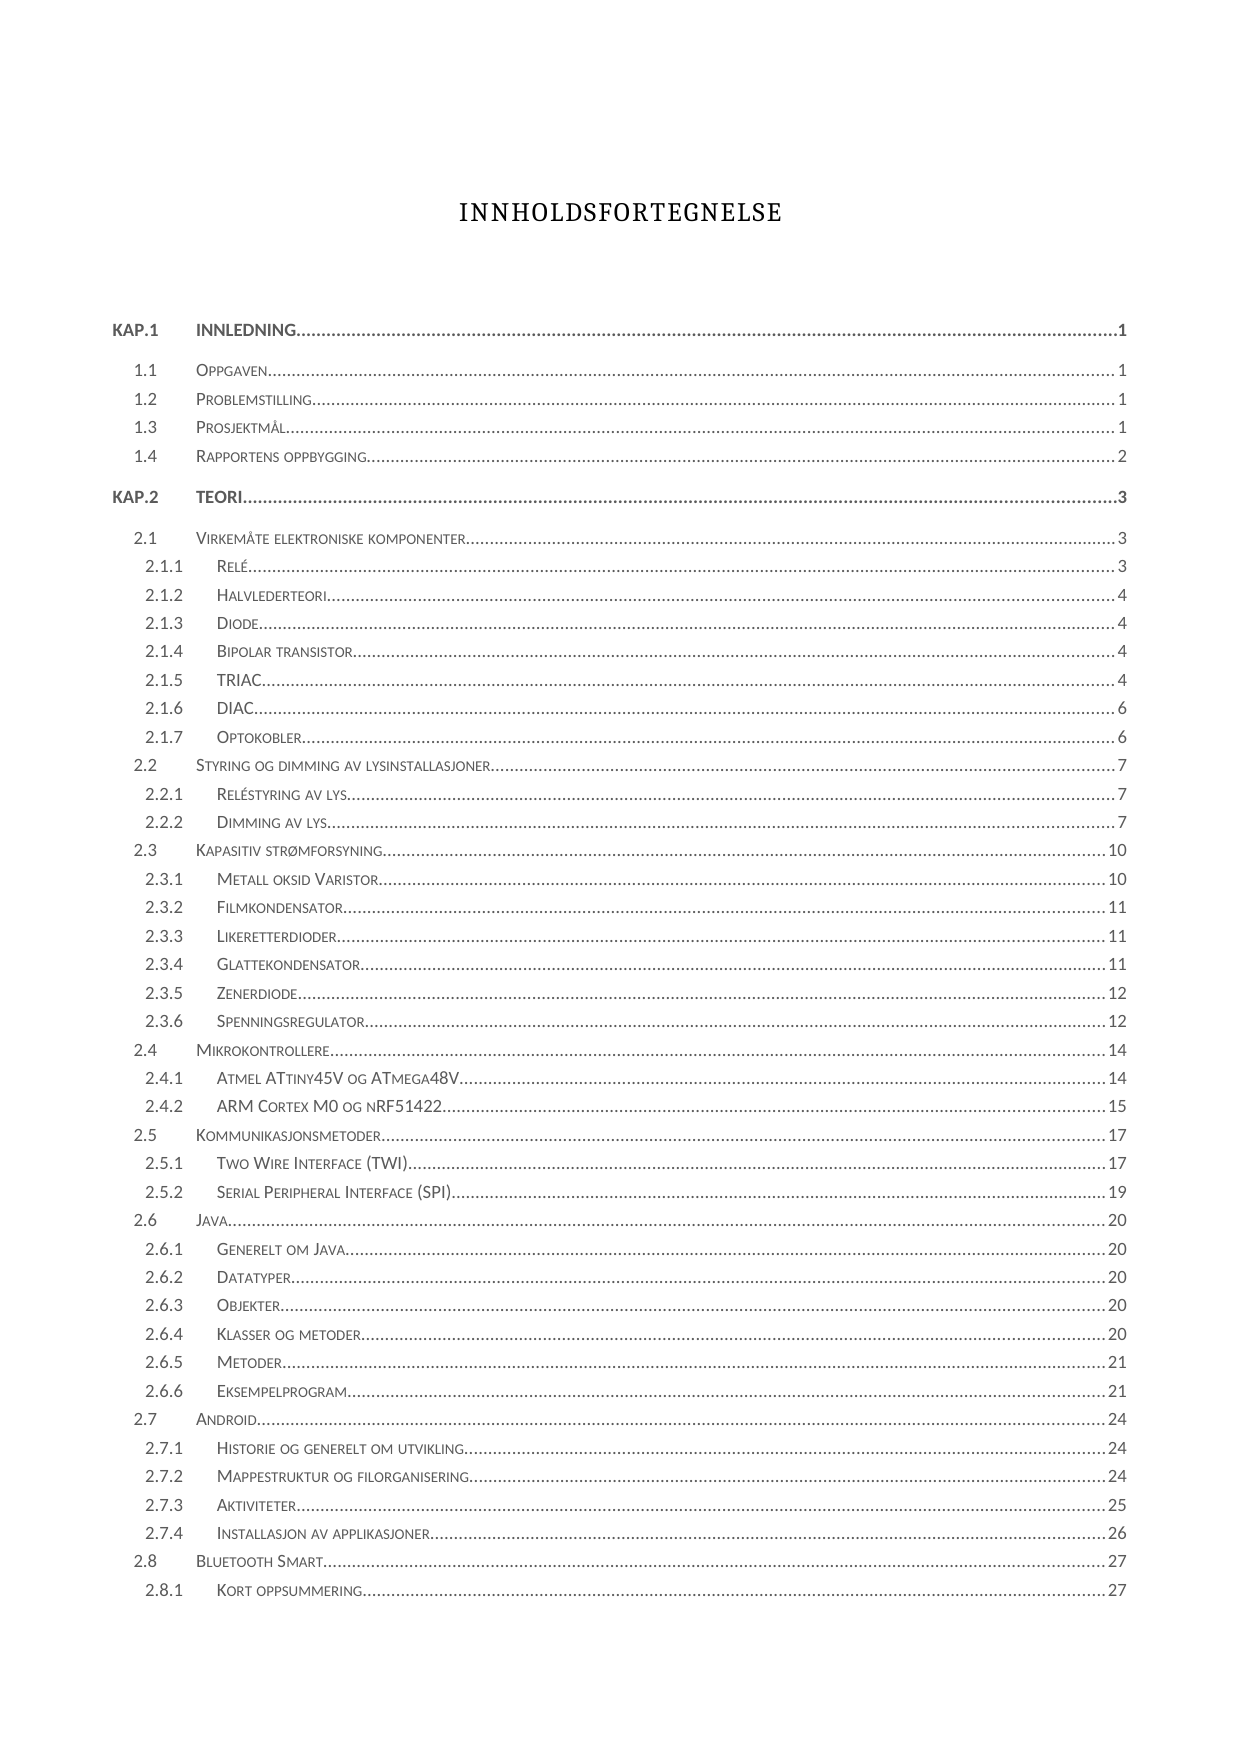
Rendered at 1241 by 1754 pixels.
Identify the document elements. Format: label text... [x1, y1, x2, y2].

text innholdsfortegnelse [112, 192, 1128, 230]
